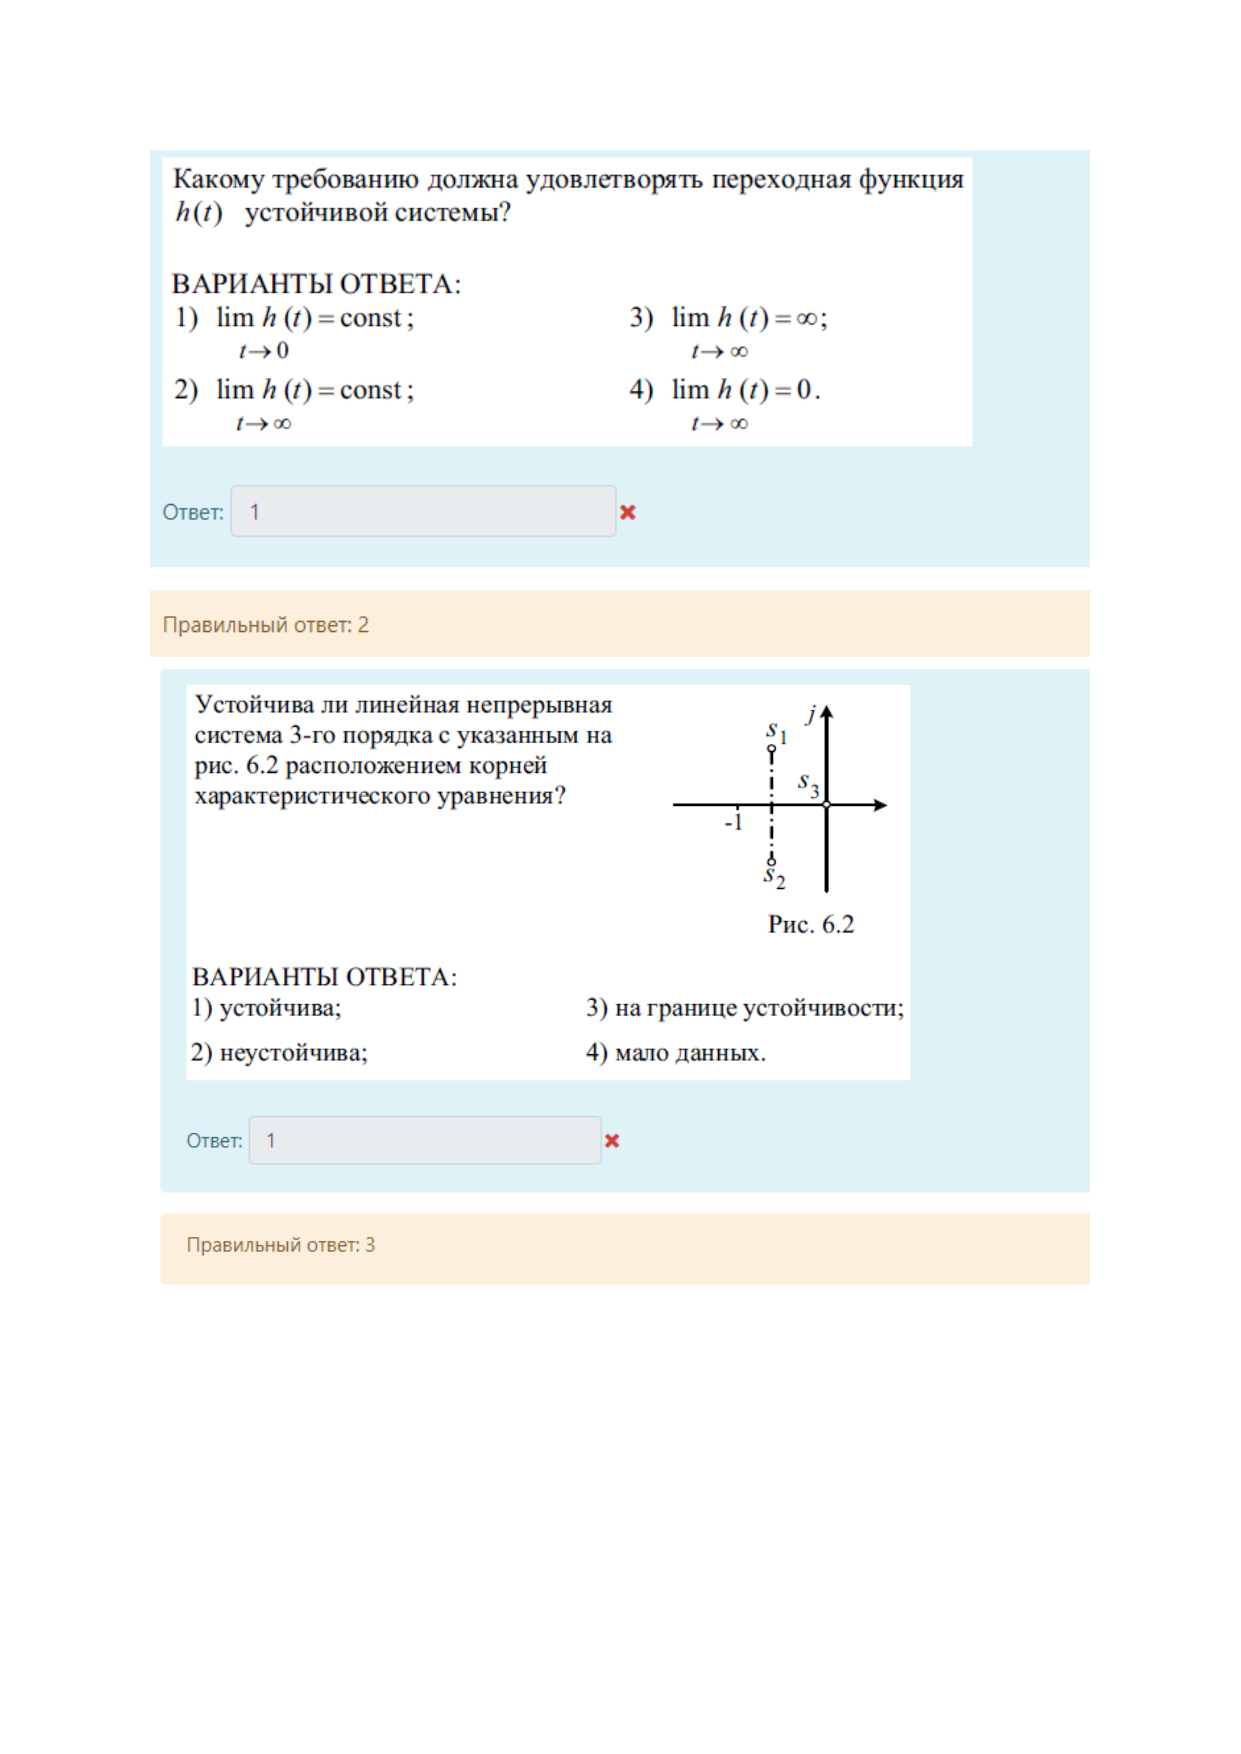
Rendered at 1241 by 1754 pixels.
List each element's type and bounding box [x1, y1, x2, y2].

picture [150, 660, 1091, 1294]
picture [150, 150, 1091, 657]
